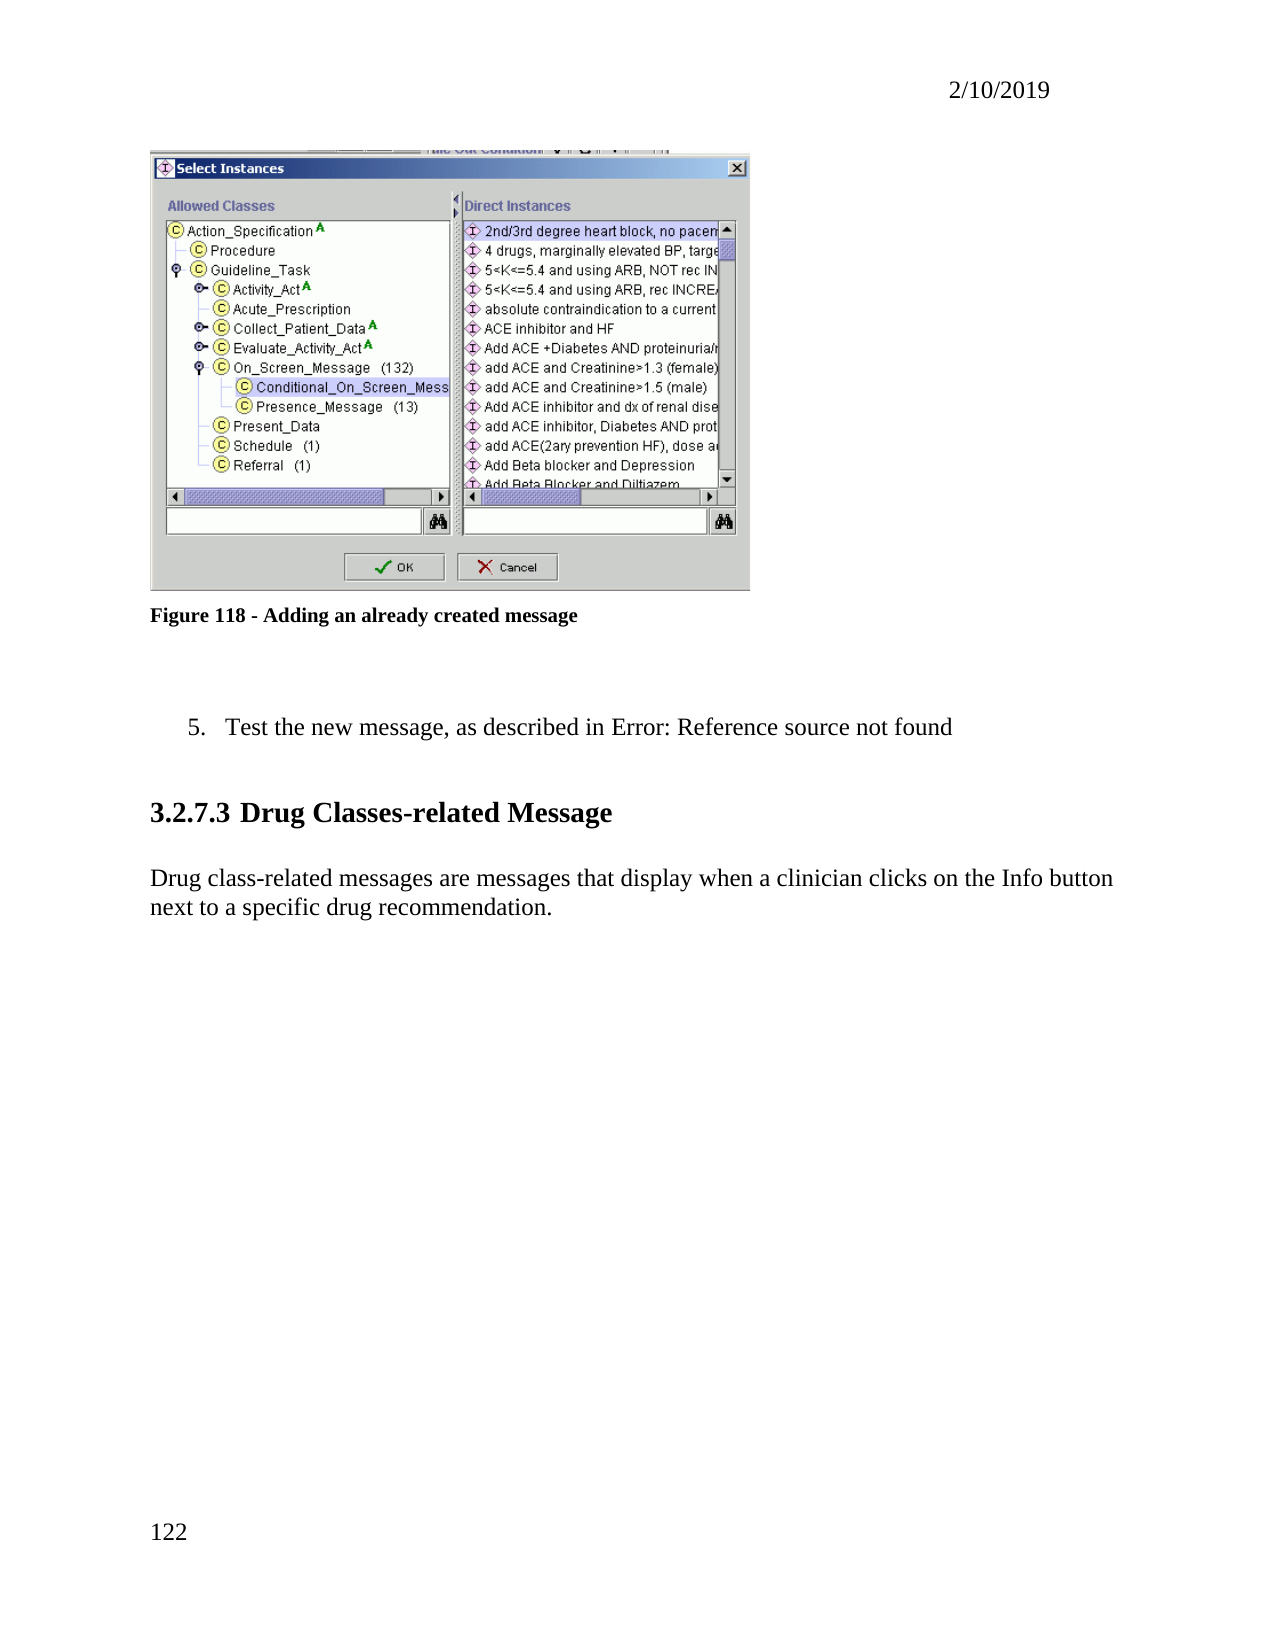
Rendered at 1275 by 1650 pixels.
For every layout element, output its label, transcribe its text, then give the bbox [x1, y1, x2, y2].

subtitle Drug Classes-related Message [150, 795, 1125, 828]
picture [150, 150, 750, 591]
text Drug class-related messages are messages that display when a clinician clicks on the Info button next to a specific drug recommendation. [150, 863, 1125, 921]
list Test the new message, as described in Error! Bookmark not defined. [187, 712, 1125, 741]
